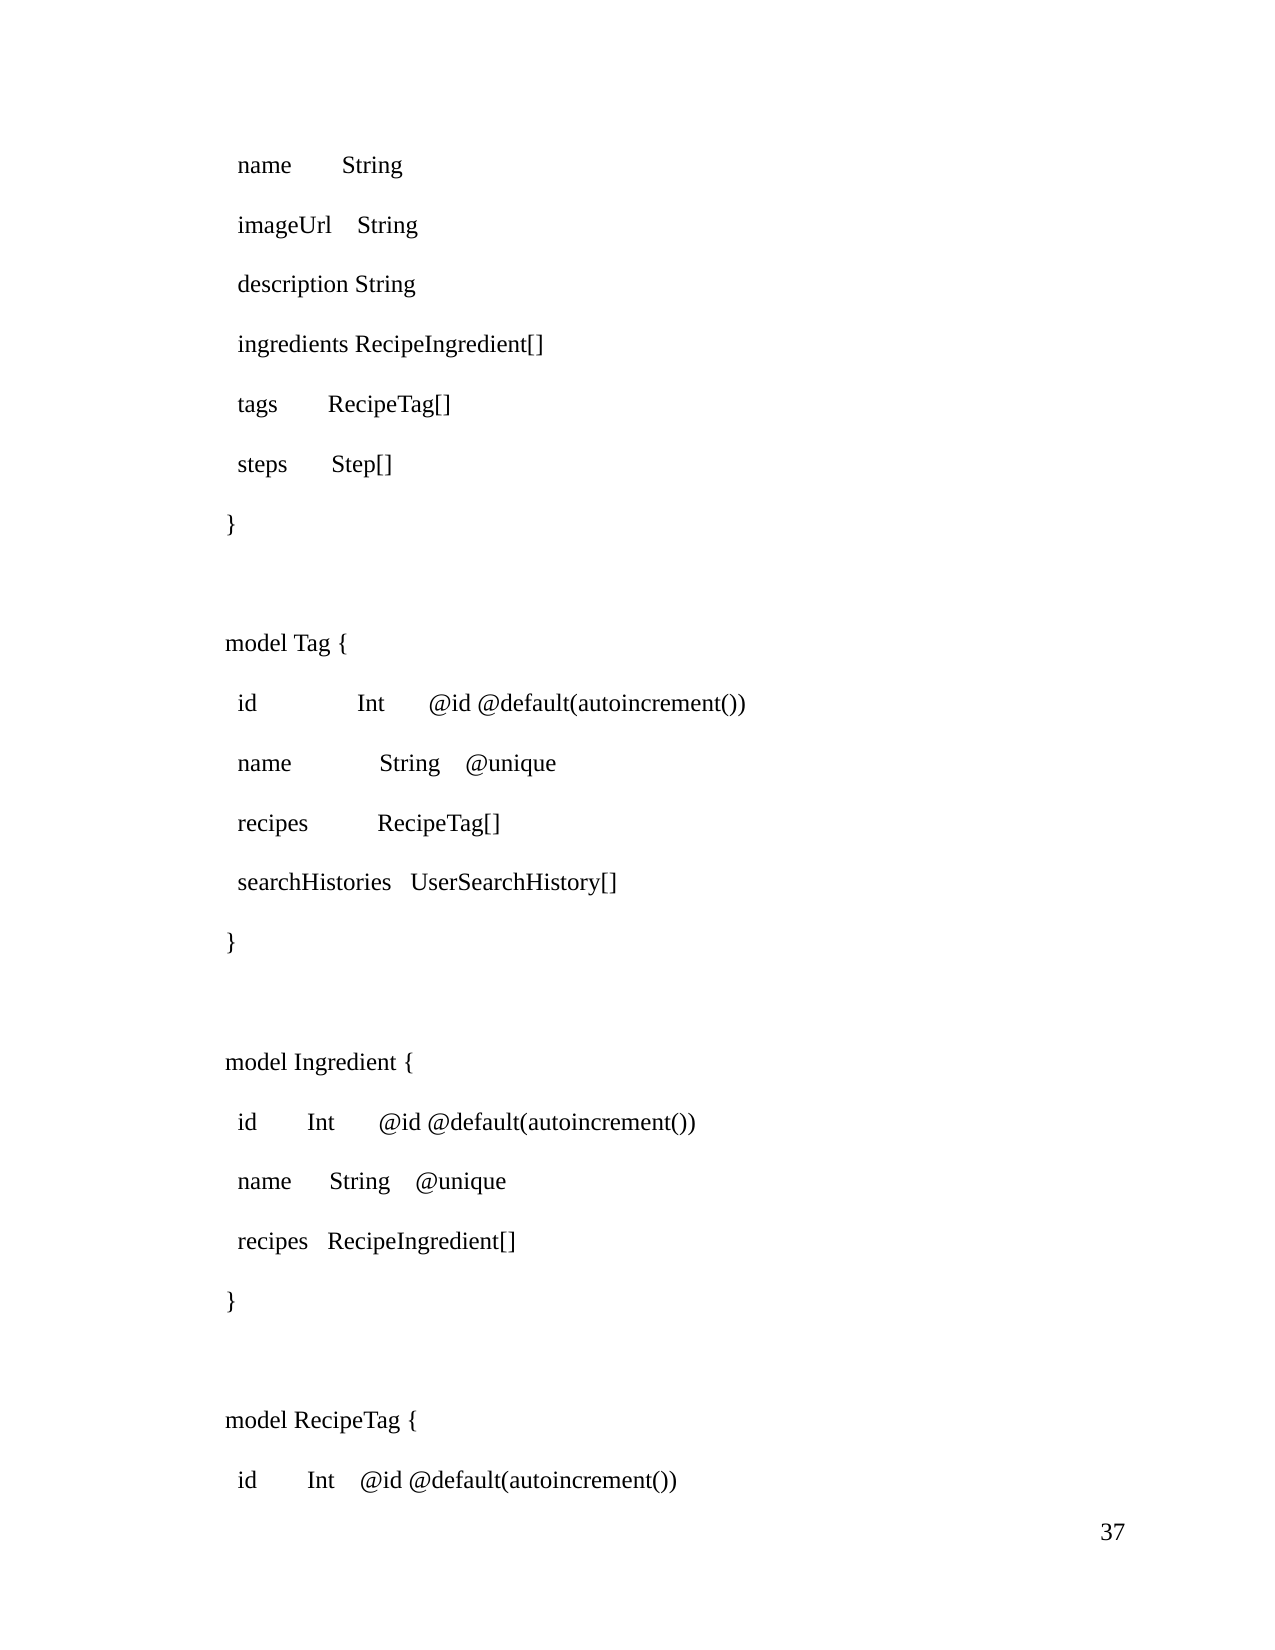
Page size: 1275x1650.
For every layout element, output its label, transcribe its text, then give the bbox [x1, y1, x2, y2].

text description String [225, 269, 1125, 298]
text searchHistories UserSearchHistory[] [225, 867, 1125, 896]
text model Tag { [225, 628, 1125, 657]
text name String @unique [225, 1166, 1125, 1195]
text } [225, 1286, 1125, 1315]
text id Int @id @default(autoincrement()) [225, 1465, 1125, 1494]
text model Ingredient { [225, 1047, 1125, 1076]
text } [225, 509, 1125, 537]
text steps Step[] [225, 449, 1125, 478]
text name String @unique [225, 748, 1125, 777]
text tags RecipeTag[] [225, 389, 1125, 418]
text id Int @id @default(autoincrement()) [225, 1107, 1125, 1135]
text ingredients RecipeIngredient[] [225, 329, 1125, 358]
text imageUrl String [225, 210, 1125, 238]
text id Int @id @default(autoincrement()) [225, 688, 1125, 717]
text recipes RecipeTag[] [225, 808, 1125, 836]
text recipes RecipeIngredient[] [225, 1226, 1125, 1255]
text model RecipeTag { [225, 1406, 1125, 1434]
text } [225, 927, 1125, 956]
text name String [225, 150, 1125, 179]
